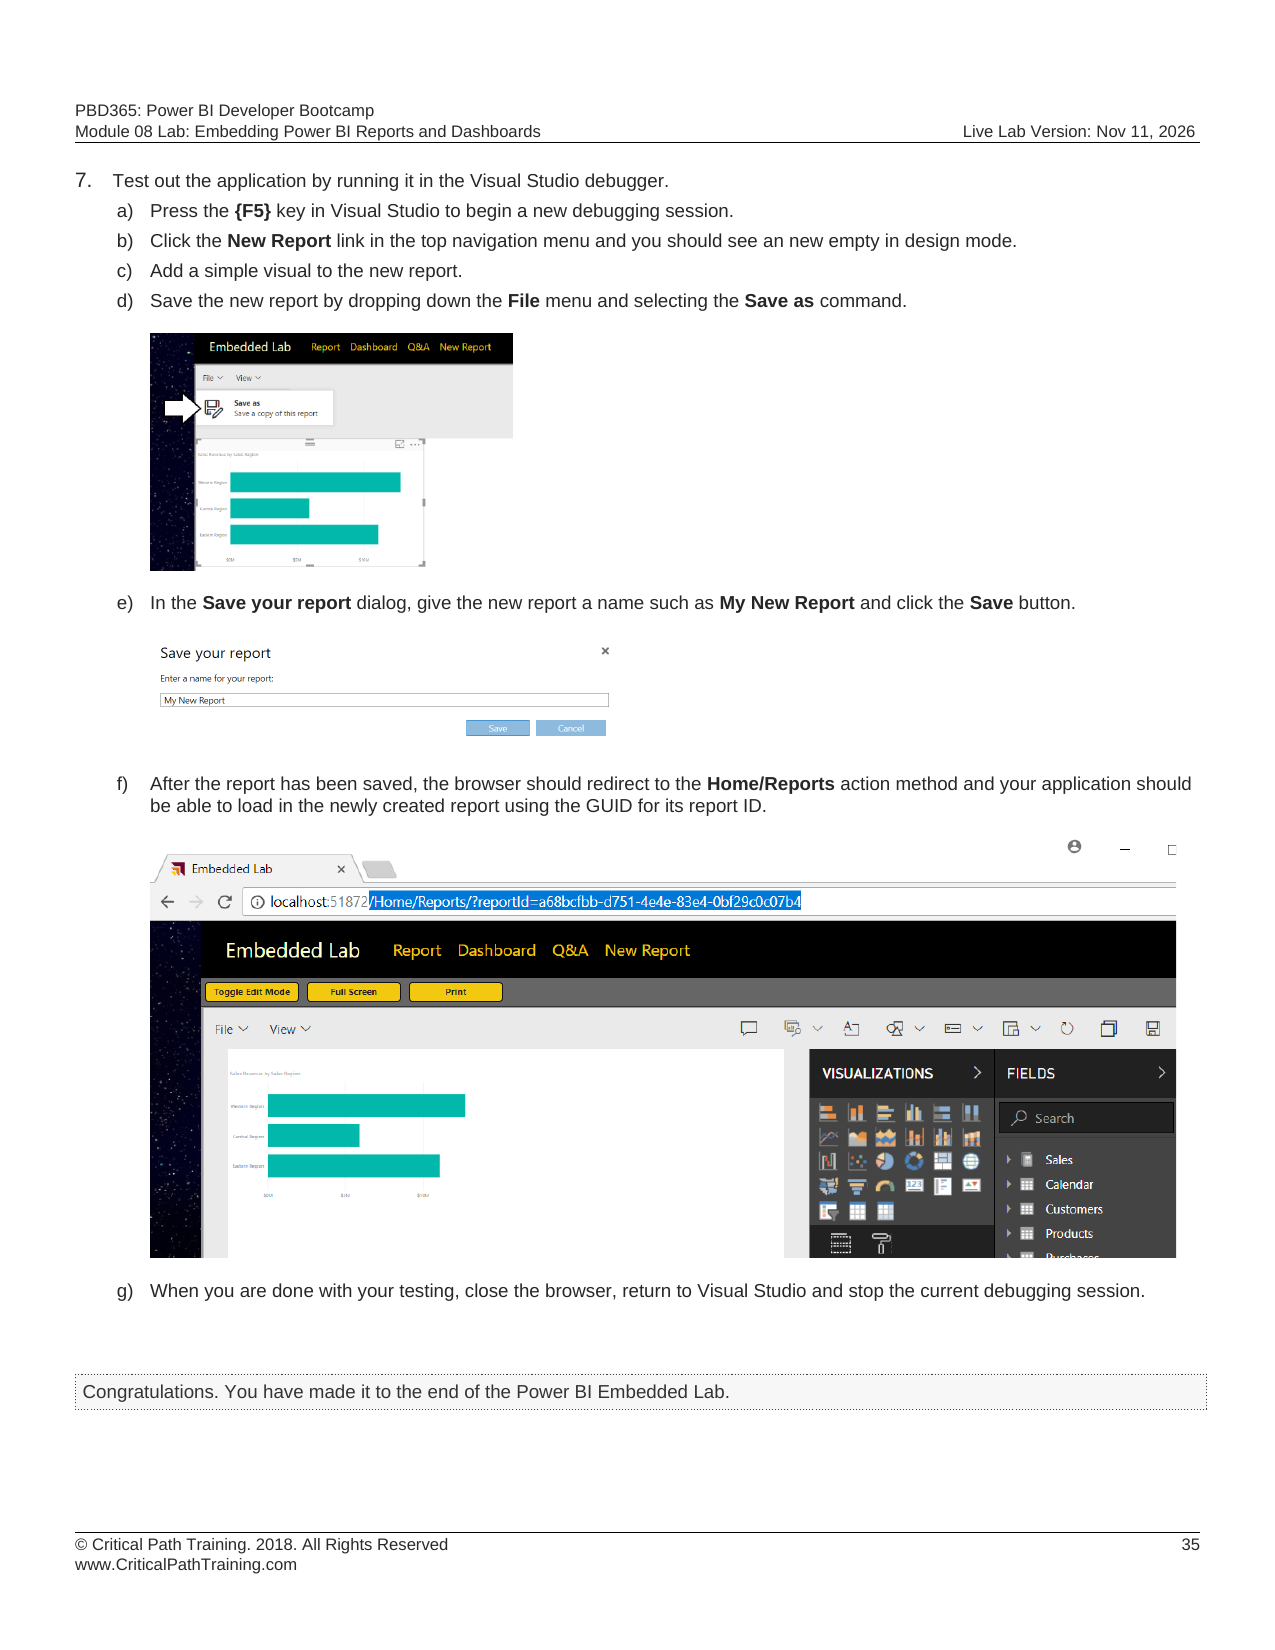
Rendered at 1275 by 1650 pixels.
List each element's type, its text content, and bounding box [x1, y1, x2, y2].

text Congratulations. You have made it to the end of the Power BI Embedded Lab. [75, 1373, 1207, 1410]
text Test out the application by running it in the Visual Studio debugger. [75, 168, 1200, 192]
text Save the new report by dropping down the File menu and selecting the Save as command. [117, 290, 1200, 311]
text When you are done with your testing, close the browser, return to Visual Studio and stop the current debugging session. [117, 1280, 1200, 1301]
text Press the {F5} key in Visual Studio to begin a new debugging session. [117, 200, 1200, 222]
text After the report has been saved, the browser should redirect to the Home/Reports action method and your application should be able to load in the newly created report using the GUID for its report ID. [117, 773, 1200, 816]
text In the Save your report dialog, give the new report a name such as My New Report and click the Save button. [117, 592, 1200, 613]
picture [150, 635, 620, 751]
text Click the New Report link in the top navigation menu and you should see an new empty in design mode. [117, 230, 1200, 251]
text Add a simple visual to the new report. [117, 260, 1200, 281]
picture [150, 837, 1177, 1258]
picture [150, 333, 513, 571]
